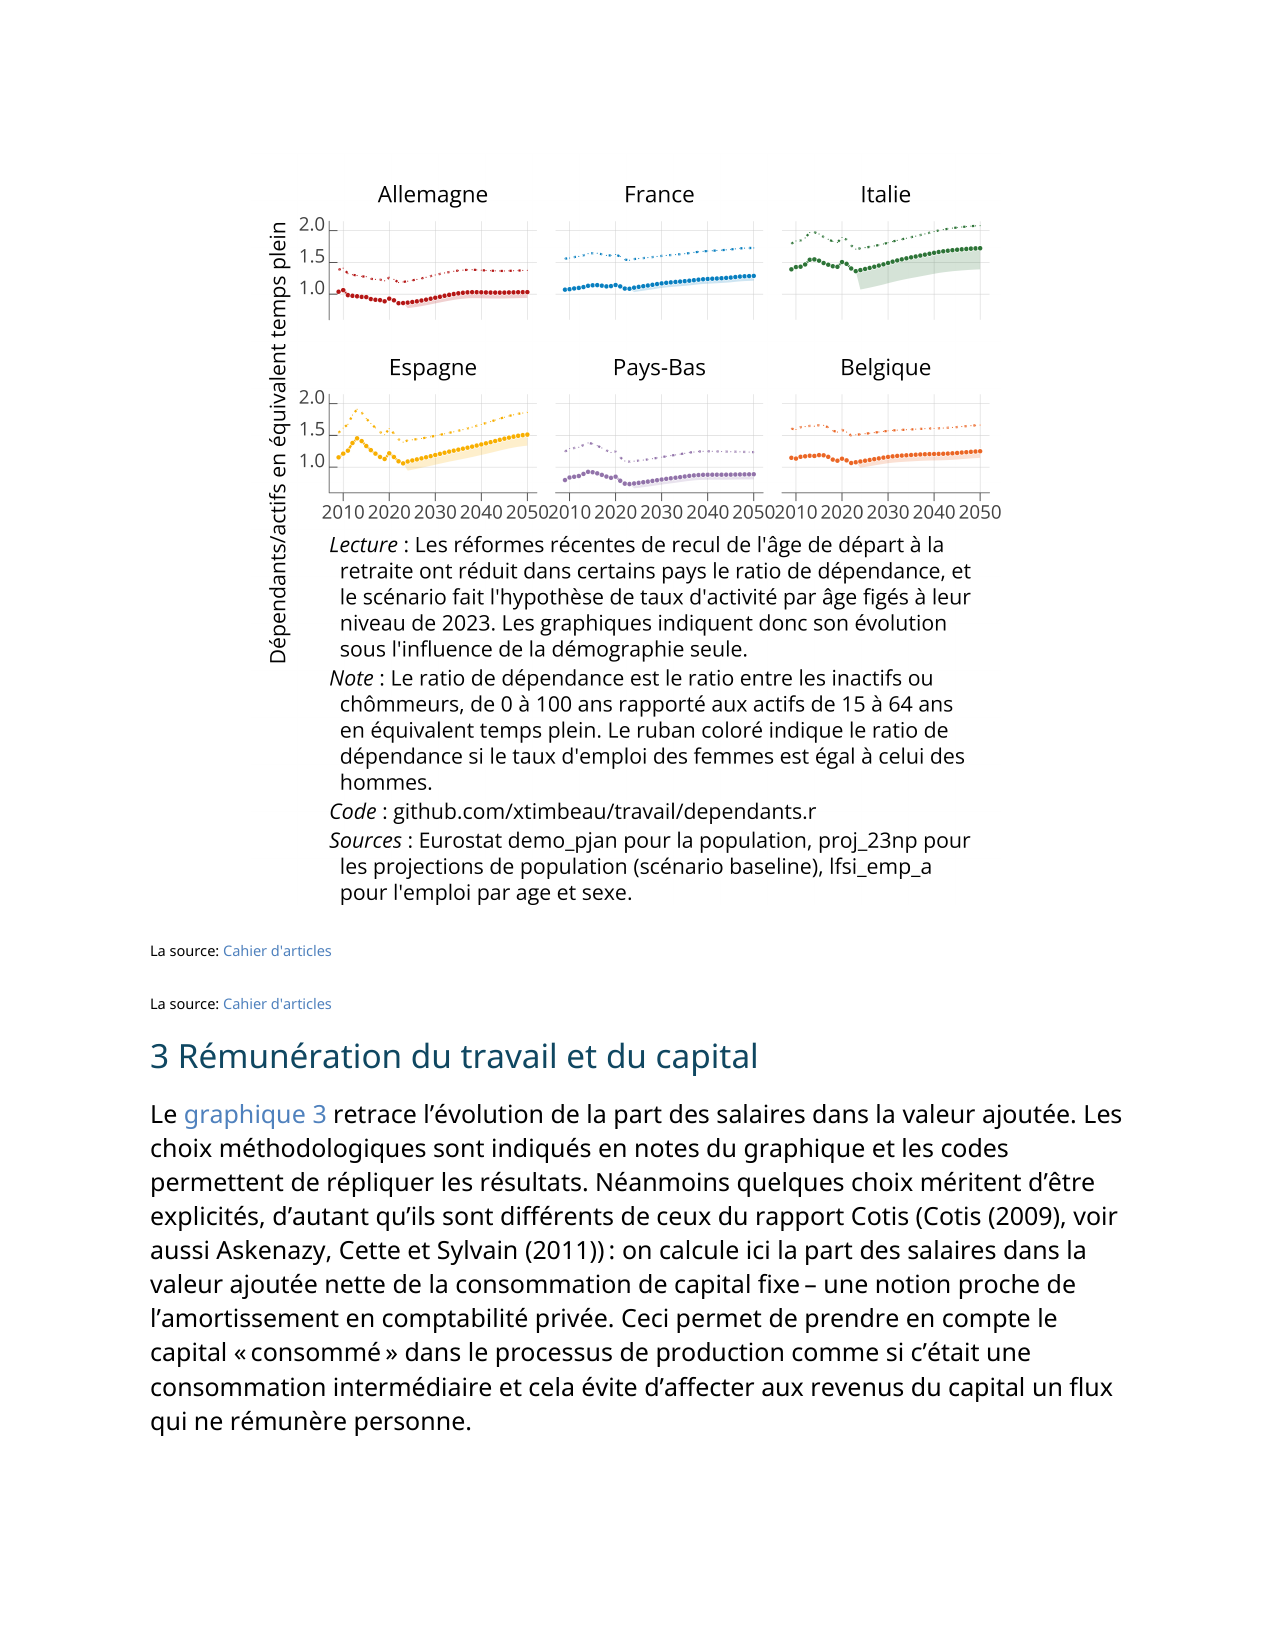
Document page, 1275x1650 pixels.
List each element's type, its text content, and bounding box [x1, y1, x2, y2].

text La source: Cahier d'articles [150, 980, 1125, 1014]
text Le graphique 3 retrace l’évolution de la part des salaires dans la valeur ajoutée. Les choix méthodologiques sont indiqués en notes du graphique et les codes permettent de répliquer les résultats. Néanmoins quelques choix méritent d’être explicités, d’autant qu’ils sont différents de ceux du rapport Cotis (Cotis (2009), voir aussi Askenazy, Cette et Sylvain (2011)) : on calcule ici la part des salaires dans la valeur ajoutée nette de la consommation de capital fixe – une notion proche de l’amortissement en comptabilité privée. Ceci permet de prendre en compte le capital « consommé » dans le processus de production comme si c’était une consommation intermédiaire et cela évite d’affecter aux revenus du capital un flux qui ne rémunère personne. [150, 1097, 1125, 1437]
text La source: Cahier d'articles [150, 927, 1125, 961]
picture [251, 153, 1002, 905]
table_header Graphique 2. Inactifs rapportés aux effectifs en emploi, en équivalent temps plein [139, 150, 1114, 908]
subtitle 3 Rémunération du travail et du capital [150, 1032, 1125, 1078]
